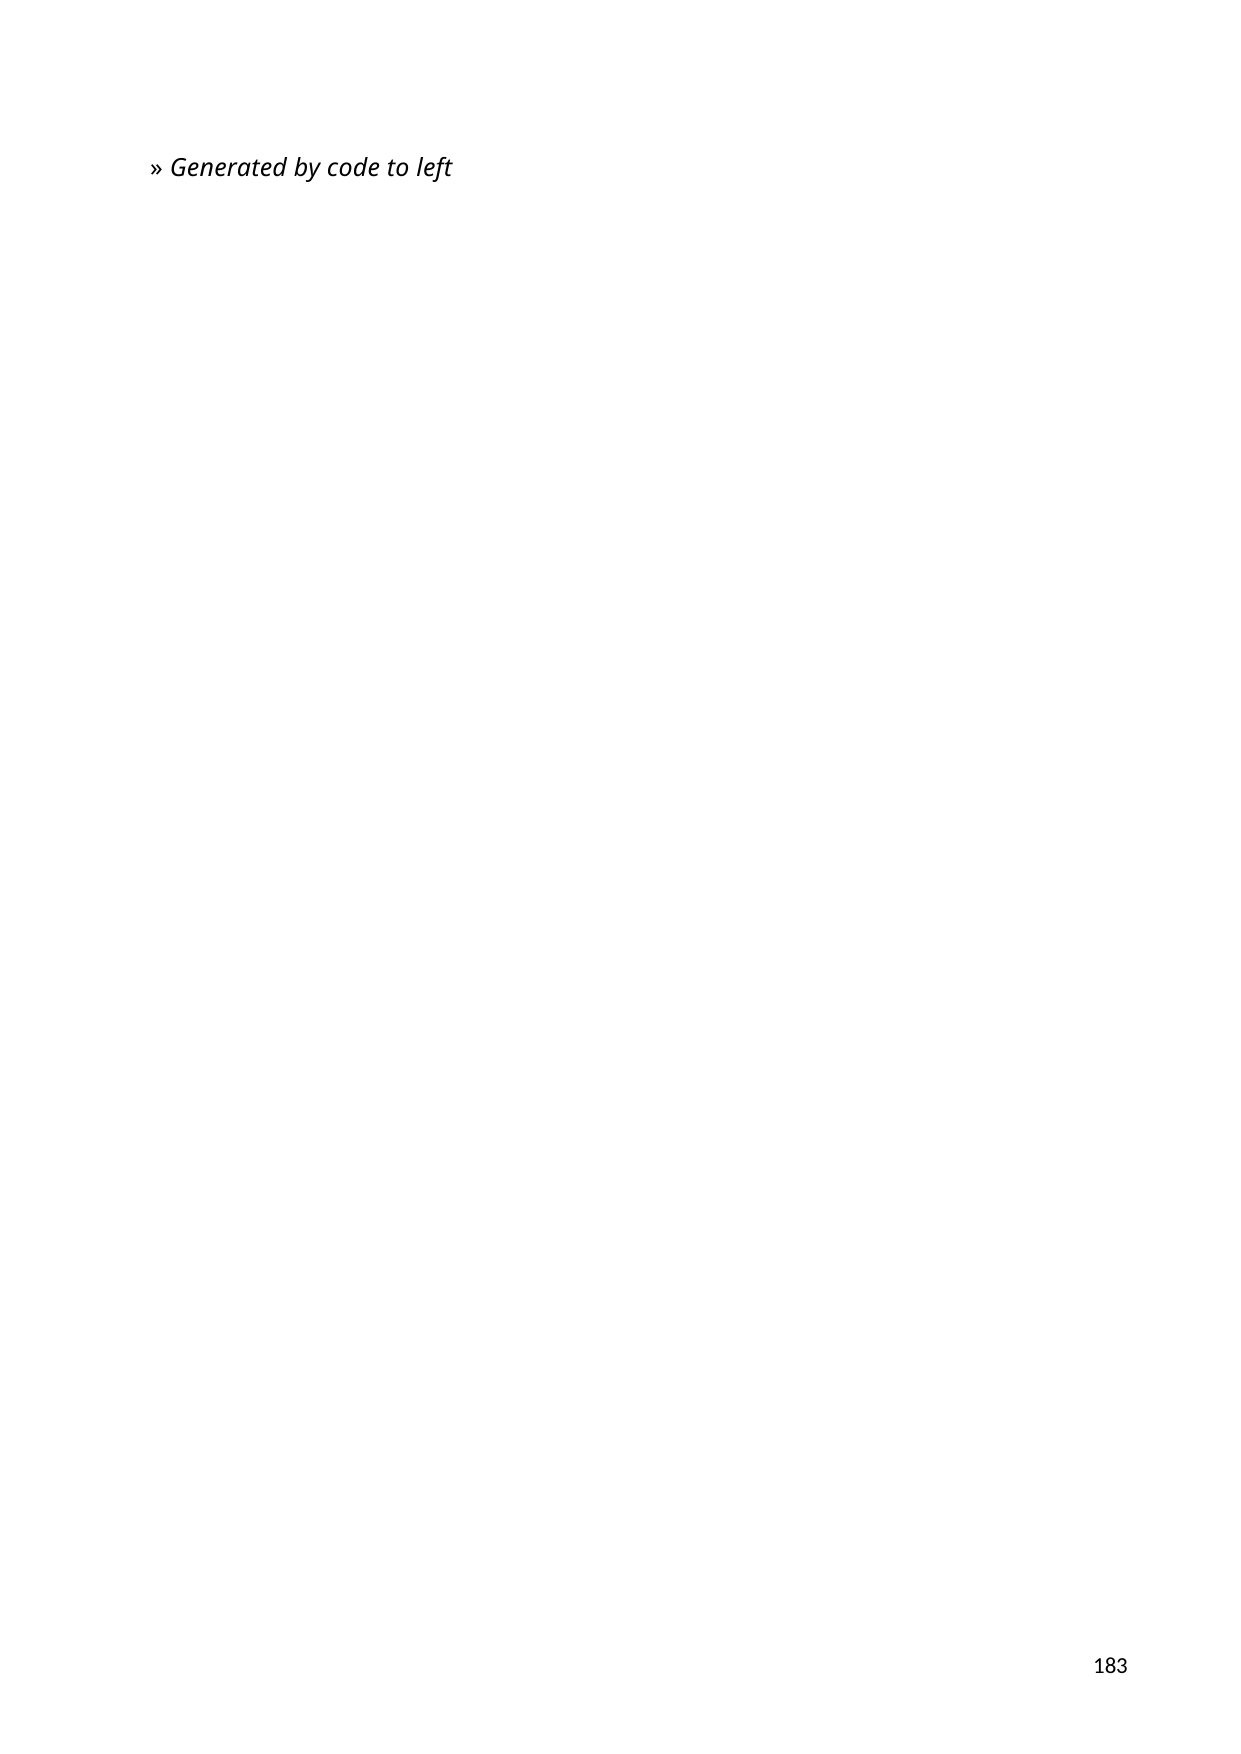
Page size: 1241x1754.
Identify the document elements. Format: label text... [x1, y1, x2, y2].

text » Generated by code to left [150, 150, 1128, 184]
